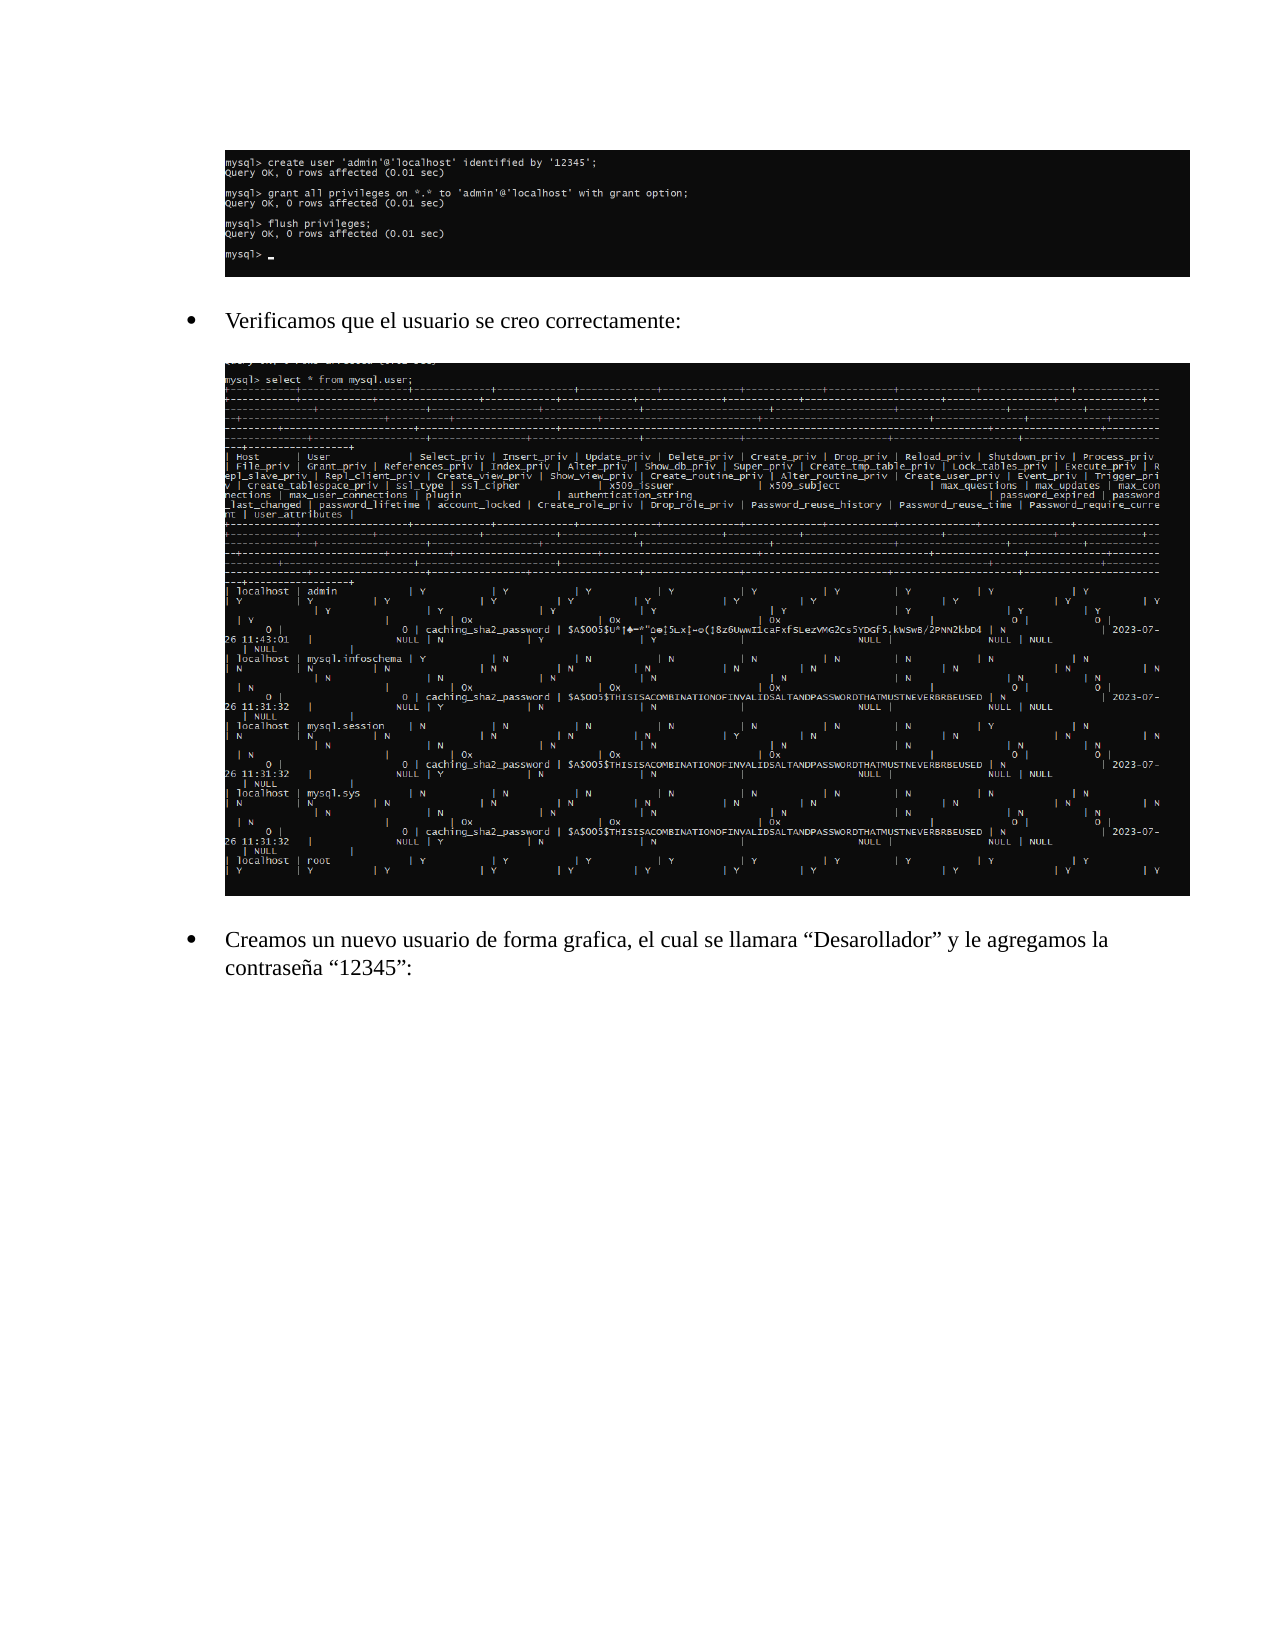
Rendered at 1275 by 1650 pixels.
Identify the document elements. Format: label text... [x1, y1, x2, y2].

list Creamos un nuevo usuario de forma grafica, el cual se llamara “Desarollador” y le agregamos la contraseña “12345”: [187, 926, 1125, 981]
picture [225, 363, 1190, 896]
picture [225, 150, 1190, 277]
list Verificamos que el usuario se creo correctamente: [187, 307, 1125, 333]
